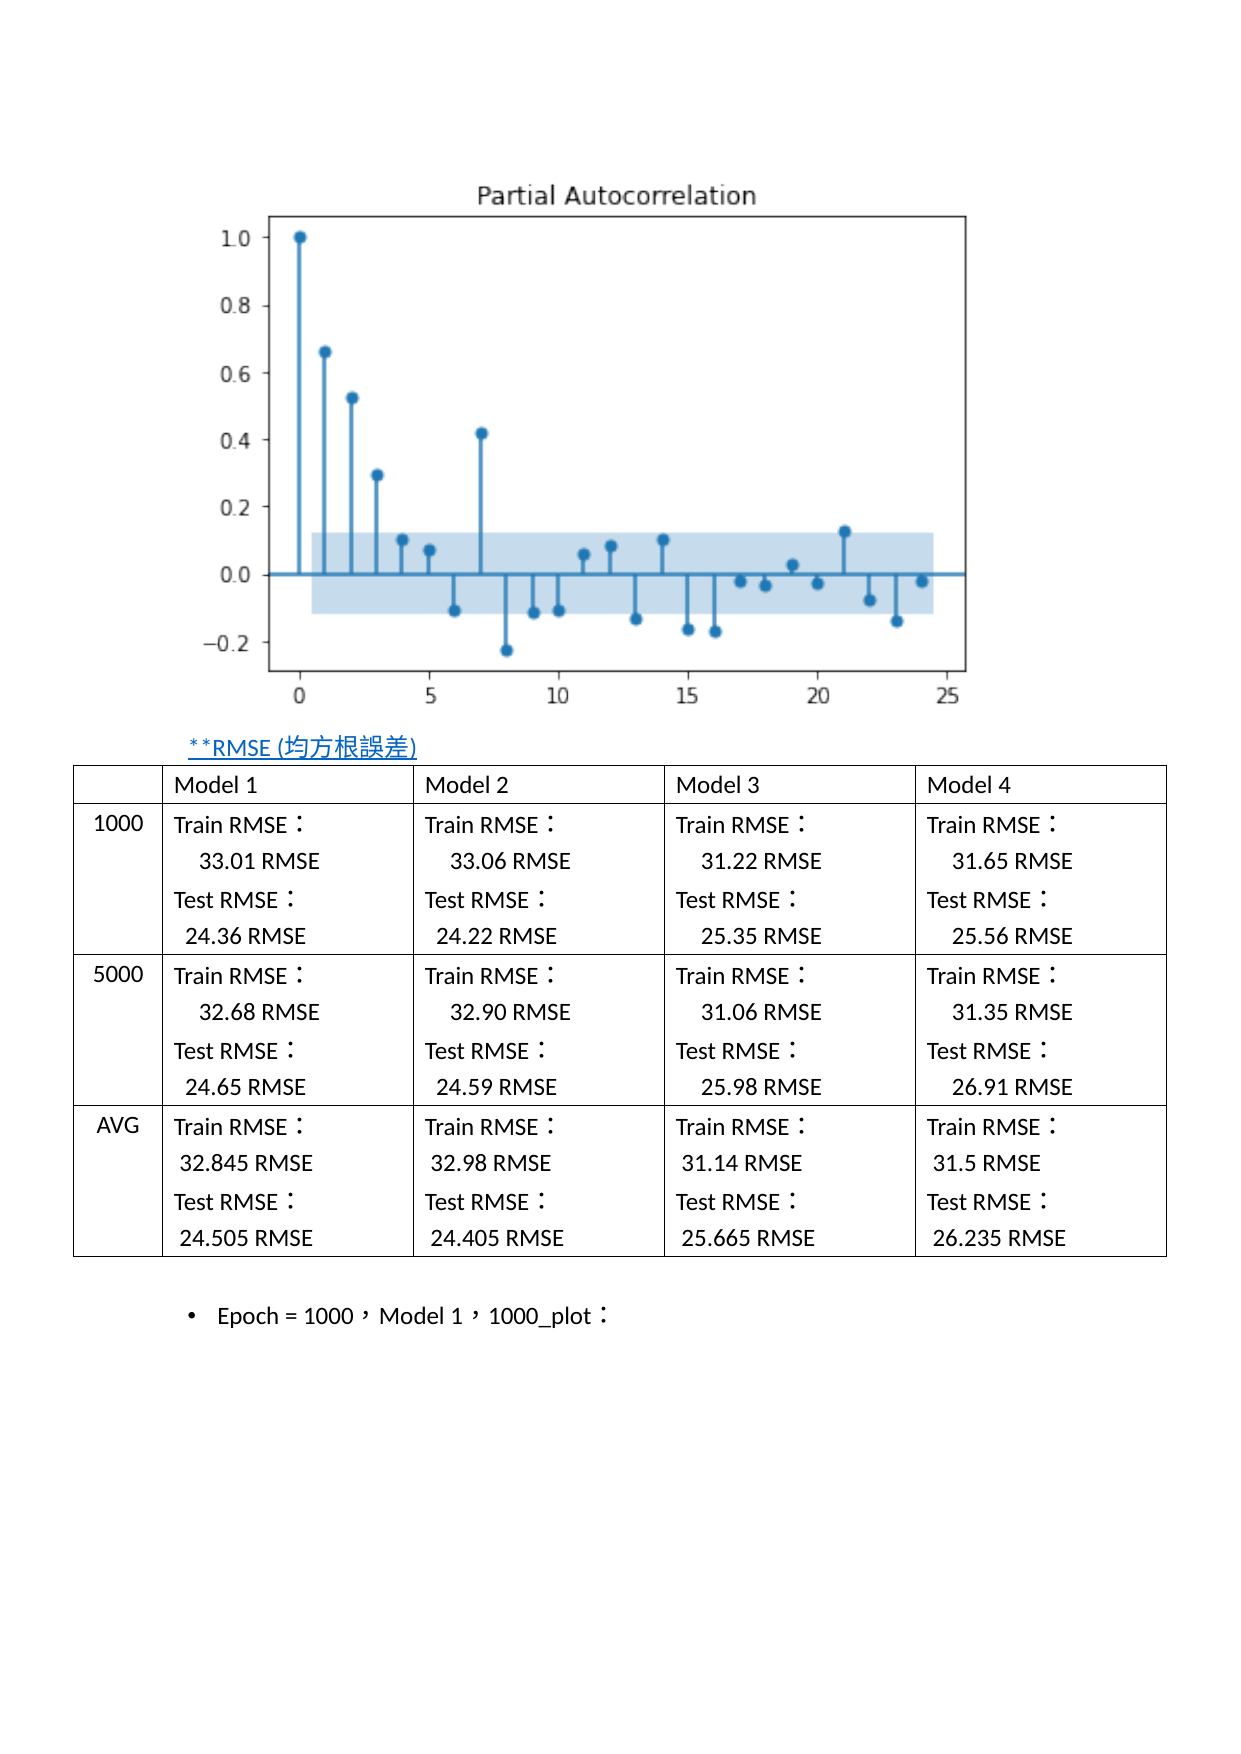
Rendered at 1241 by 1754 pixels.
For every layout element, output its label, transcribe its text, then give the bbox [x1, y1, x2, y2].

table_cell Train RMSE： 33.06 RMSE Test RMSE： 24.22 RMSE [414, 804, 664, 954]
table_cell Train RMSE： 32.68 RMSE Test RMSE： 24.65 RMSE [163, 955, 413, 1105]
table_cell Train RMSE： 33.01 RMSE Test RMSE： 24.36 RMSE [163, 804, 413, 954]
table_header Model 3 [665, 766, 915, 803]
table_cell Train RMSE： 31.35 RMSE Test RMSE： 26.91 RMSE [916, 955, 1166, 1105]
table_cell 1000 [74, 804, 162, 954]
table_cell Train RMSE： 31.5 RMSE Test RMSE： 26.235 RMSE [916, 1106, 1166, 1256]
table_header [74, 766, 162, 803]
table_cell 5000 [74, 955, 162, 1105]
table_cell Train RMSE： 31.22 RMSE Test RMSE： 25.35 RMSE [665, 804, 915, 954]
table_cell Train RMSE： 31.14 RMSE Test RMSE： 25.665 RMSE [665, 1106, 915, 1256]
list Epoch = 1000，Model 1，1000_plot： [187, 1295, 1053, 1332]
table_header Model 1 [163, 766, 413, 803]
table_cell Train RMSE： 32.90 RMSE Test RMSE： 24.59 RMSE [414, 955, 664, 1105]
table_header Model 4 [916, 766, 1166, 803]
table_cell Train RMSE： 31.06 RMSE Test RMSE： 25.98 RMSE [665, 955, 915, 1105]
table_cell Train RMSE： 32.845 RMSE Test RMSE： 24.505 RMSE [163, 1106, 413, 1256]
table_cell Train RMSE： 31.65 RMSE Test RMSE： 25.56 RMSE [916, 804, 1166, 954]
table_cell AVG [74, 1106, 162, 1256]
text **RMSE (均方根誤差) [187, 727, 1053, 764]
table_header Model 2 [414, 766, 664, 803]
table_cell Train RMSE： 32.98 RMSE Test RMSE： 24.405 RMSE [414, 1106, 664, 1256]
picture [187, 171, 979, 721]
